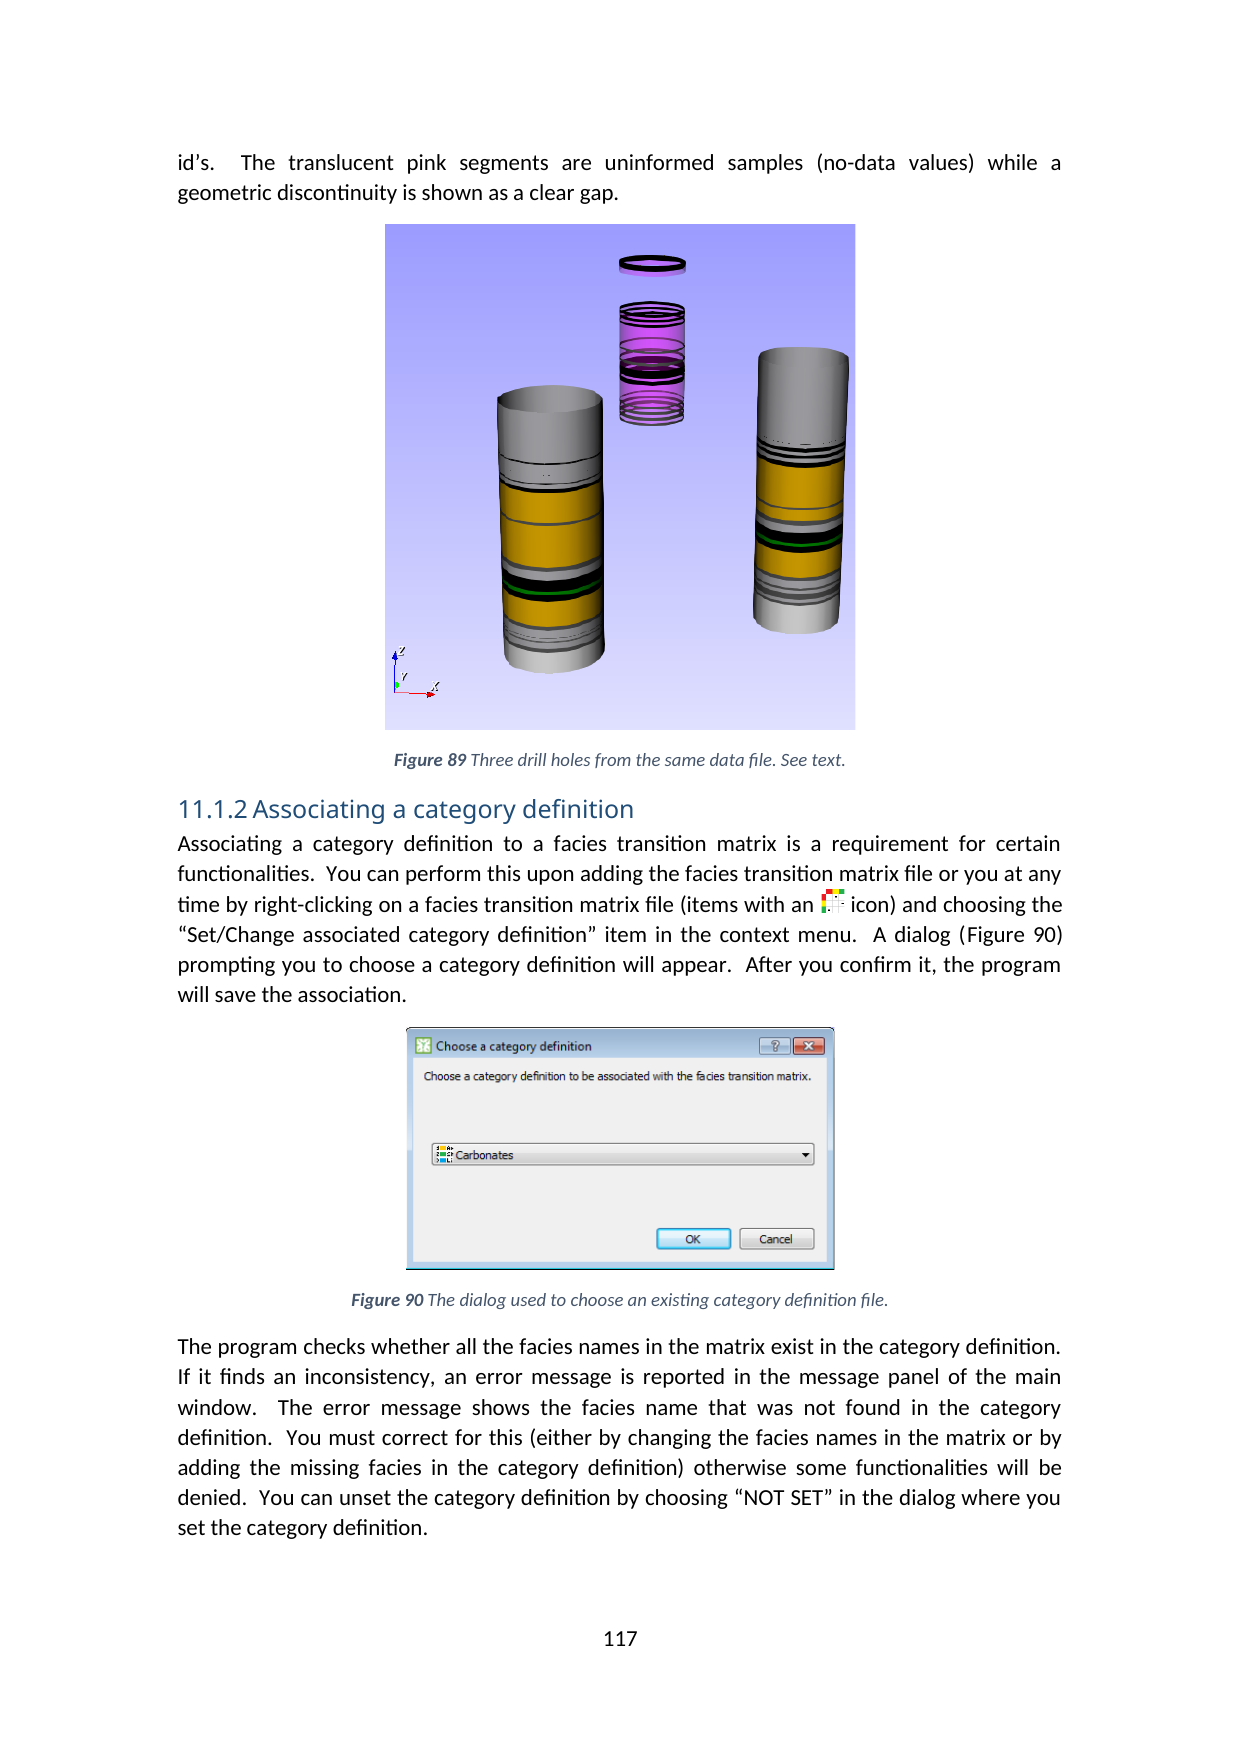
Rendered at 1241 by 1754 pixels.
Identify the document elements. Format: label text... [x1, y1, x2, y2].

text Associating a category definition to a facies transition matrix is a requirement for certain functionalities. You can perform this upon adding the facies transition matrix file or you at any time by right-clicking on a facies transition matrix file (items with an icon) and choosing the “Set/Change associated category definition” item in the context menu. A dialog (Figure 90) prompting you to choose a category definition will appear. After you confirm it, the program will save the association. [177, 829, 1063, 1008]
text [177, 148, 1063, 206]
text The program checks whether all the facies names in the matrix exist in the category definition. If it finds an inconsistency, an error message is reported in the message panel of the main window. The error message shows the facies name that was not found in the category definition. You must correct for this (either by changing the facies names in the matrix or by adding the missing facies in the category definition) otherwise some functionalities will be denied. You can unset the category definition by choosing “NOT SET” in the dialog where you set the category definition. [177, 1332, 1063, 1542]
picture [385, 224, 856, 730]
text Figure 90 The dialog used to choose an existing category definition file. [177, 1288, 1063, 1311]
picture [821, 889, 845, 913]
picture [406, 1027, 835, 1270]
subtitle Associating a category definition [177, 792, 1063, 826]
text Figure 89 Three drill holes from the same data file. See text. [177, 748, 1063, 771]
